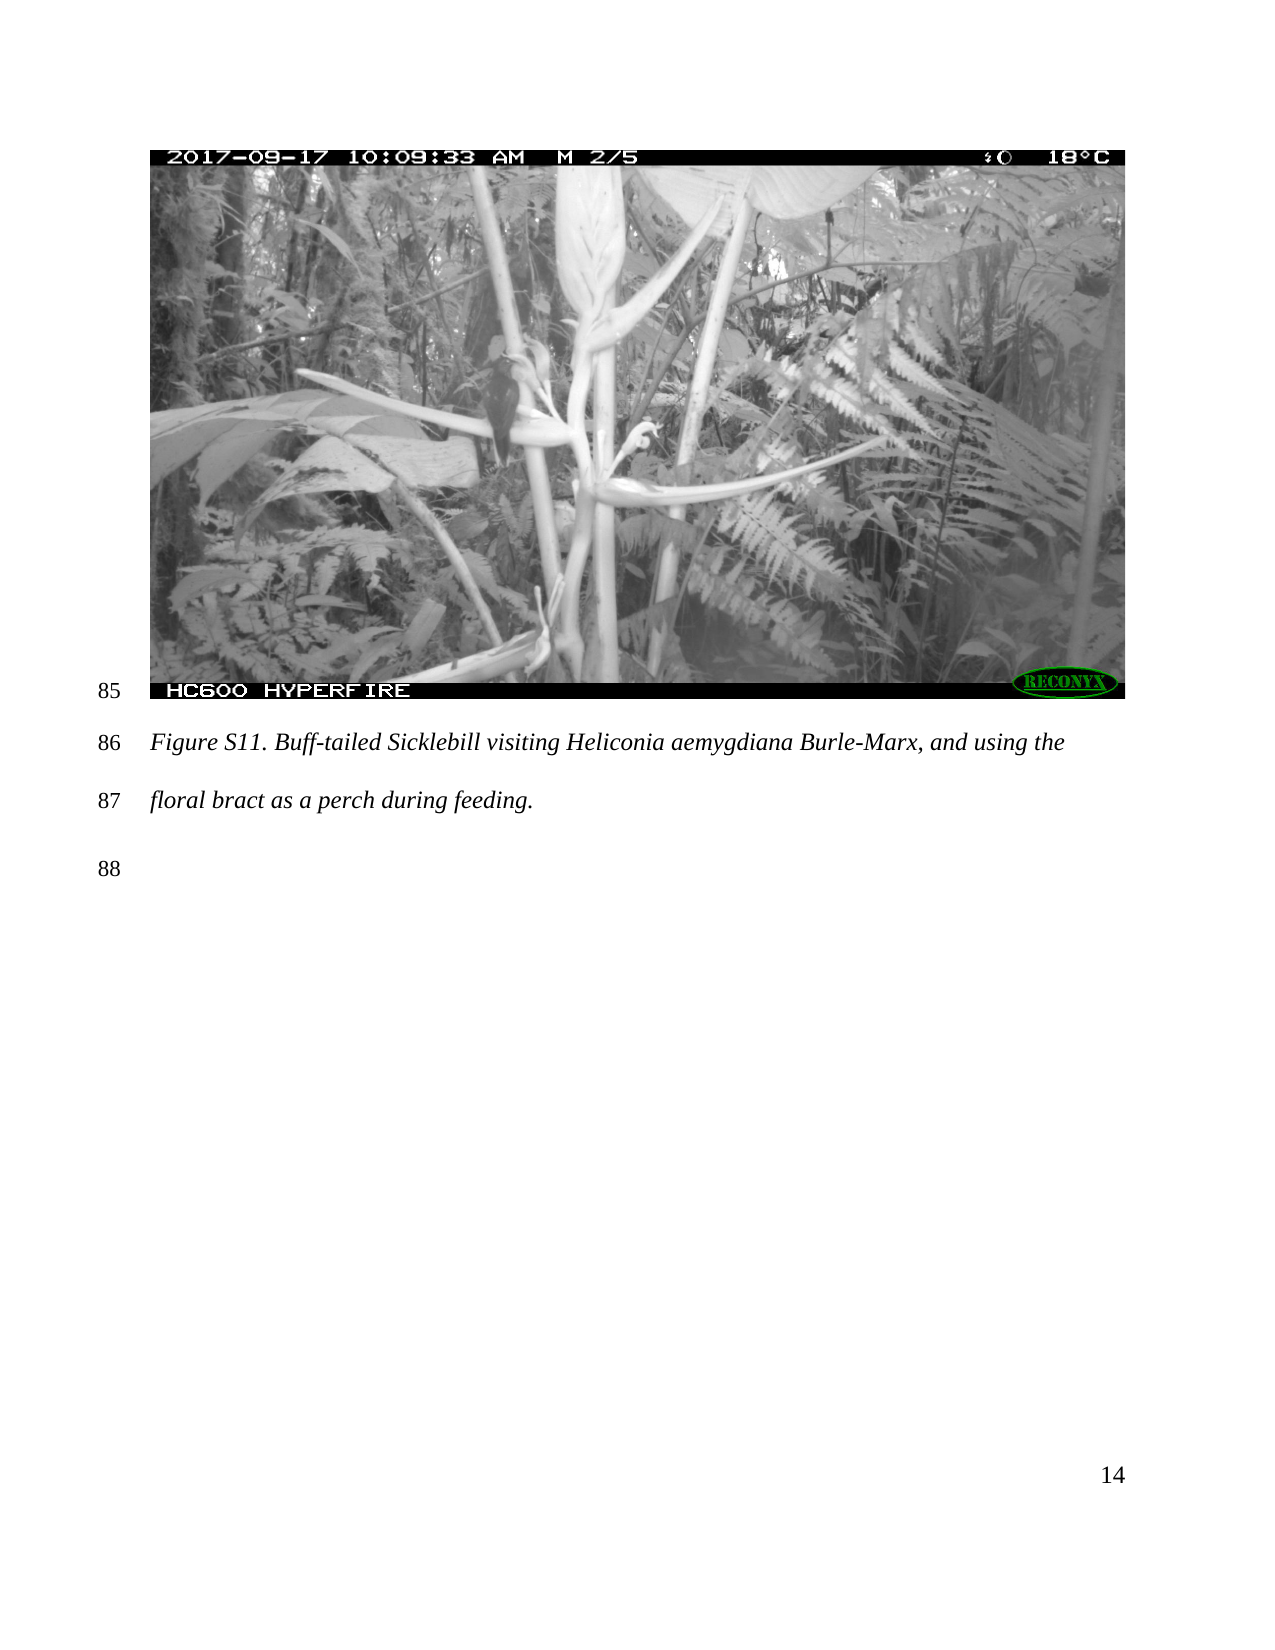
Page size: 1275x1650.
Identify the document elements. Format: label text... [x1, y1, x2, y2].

picture [150, 150, 1125, 699]
text Figure S11. Buff-tailed Sicklebill visiting Heliconia aemygdiana Burle-Marx, and using the floral bract as a perch during feeding. [150, 727, 1125, 813]
